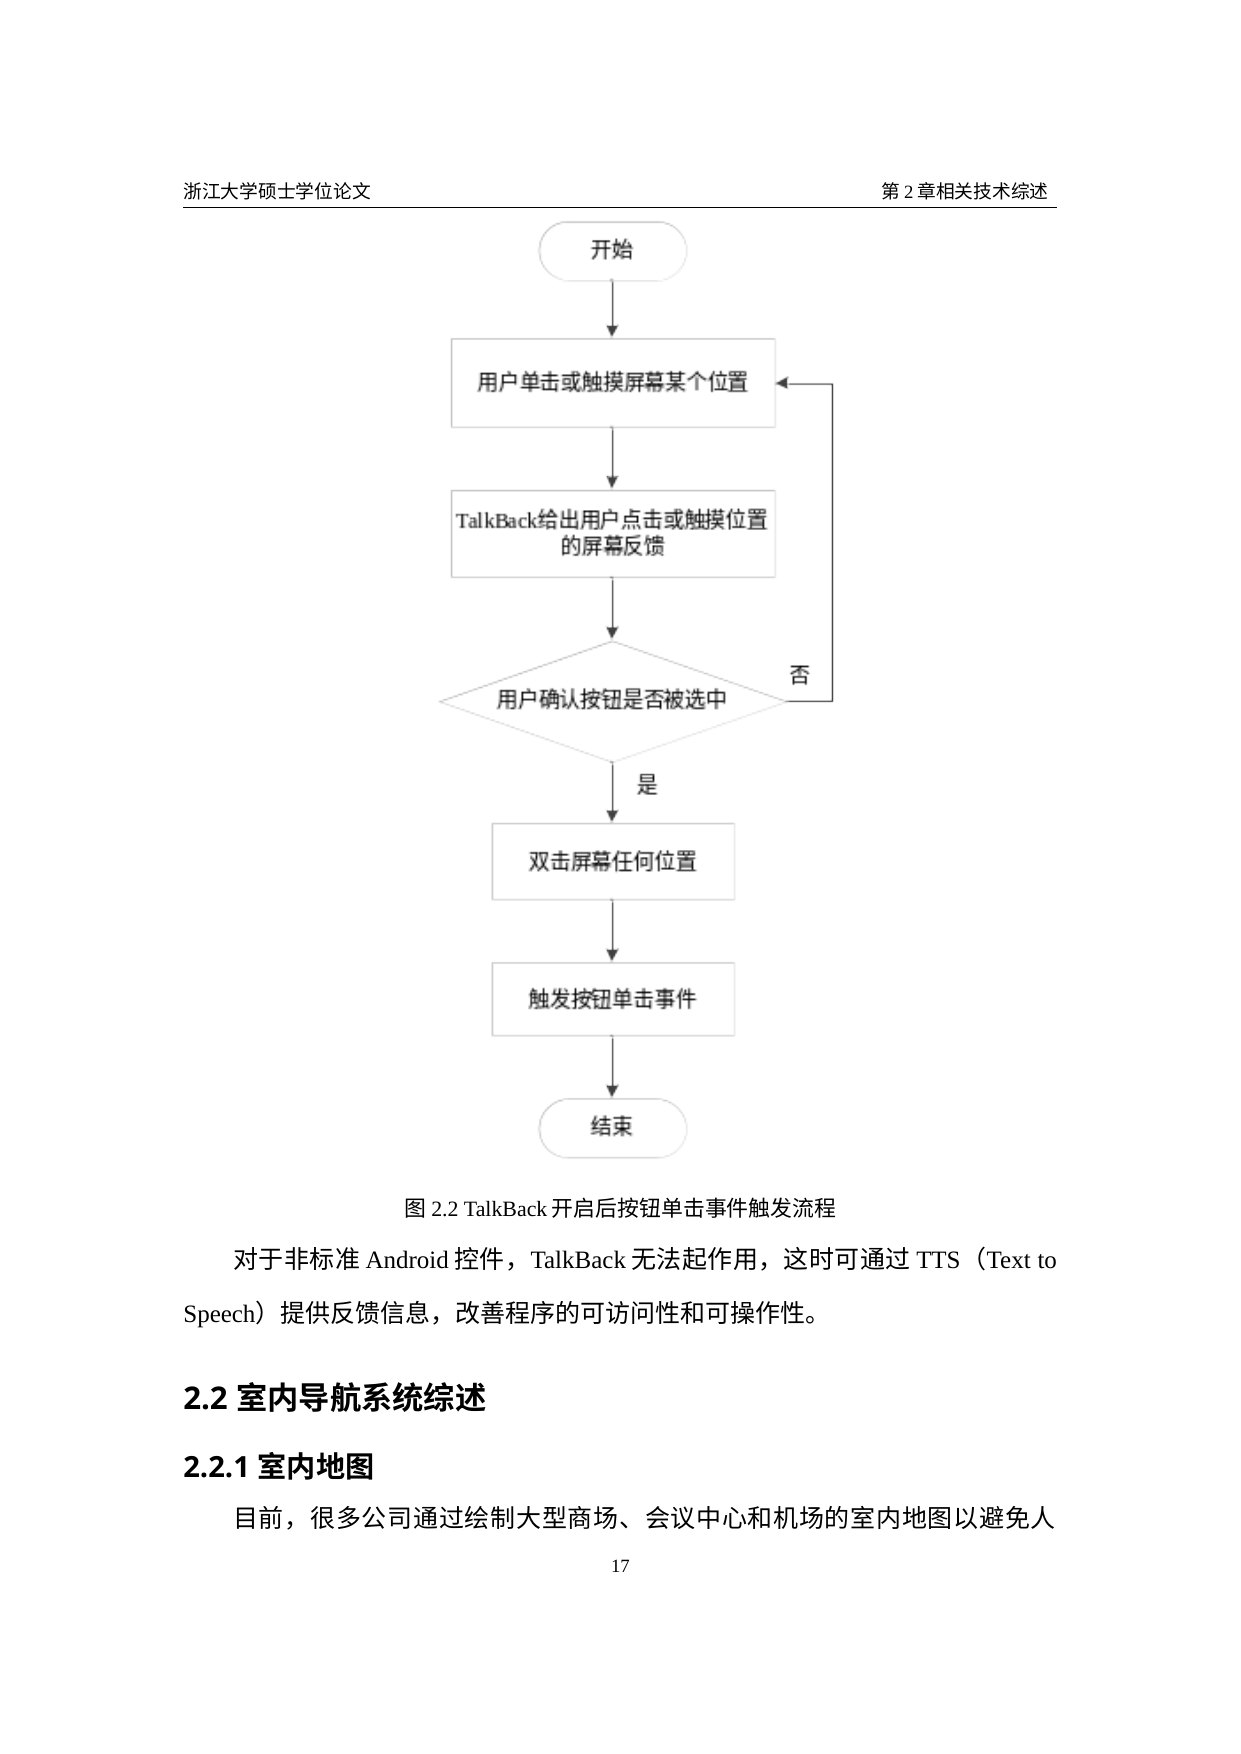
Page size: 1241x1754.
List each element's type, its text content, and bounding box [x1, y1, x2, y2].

subtitle 室内地图 [183, 1443, 1057, 1486]
text 对于非标准Android控件，TalkBack无法起作用，这时可通过TTS（Text to Speech）提供反馈信息，改善程序的可访问性和可操作性。 [183, 1239, 1057, 1330]
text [183, 1498, 1057, 1534]
text 图 2.2 TalkBack开启后按钮单击事件触发流程 [183, 1191, 1057, 1223]
subtitle 室内导航系统综述 [183, 1373, 1057, 1418]
